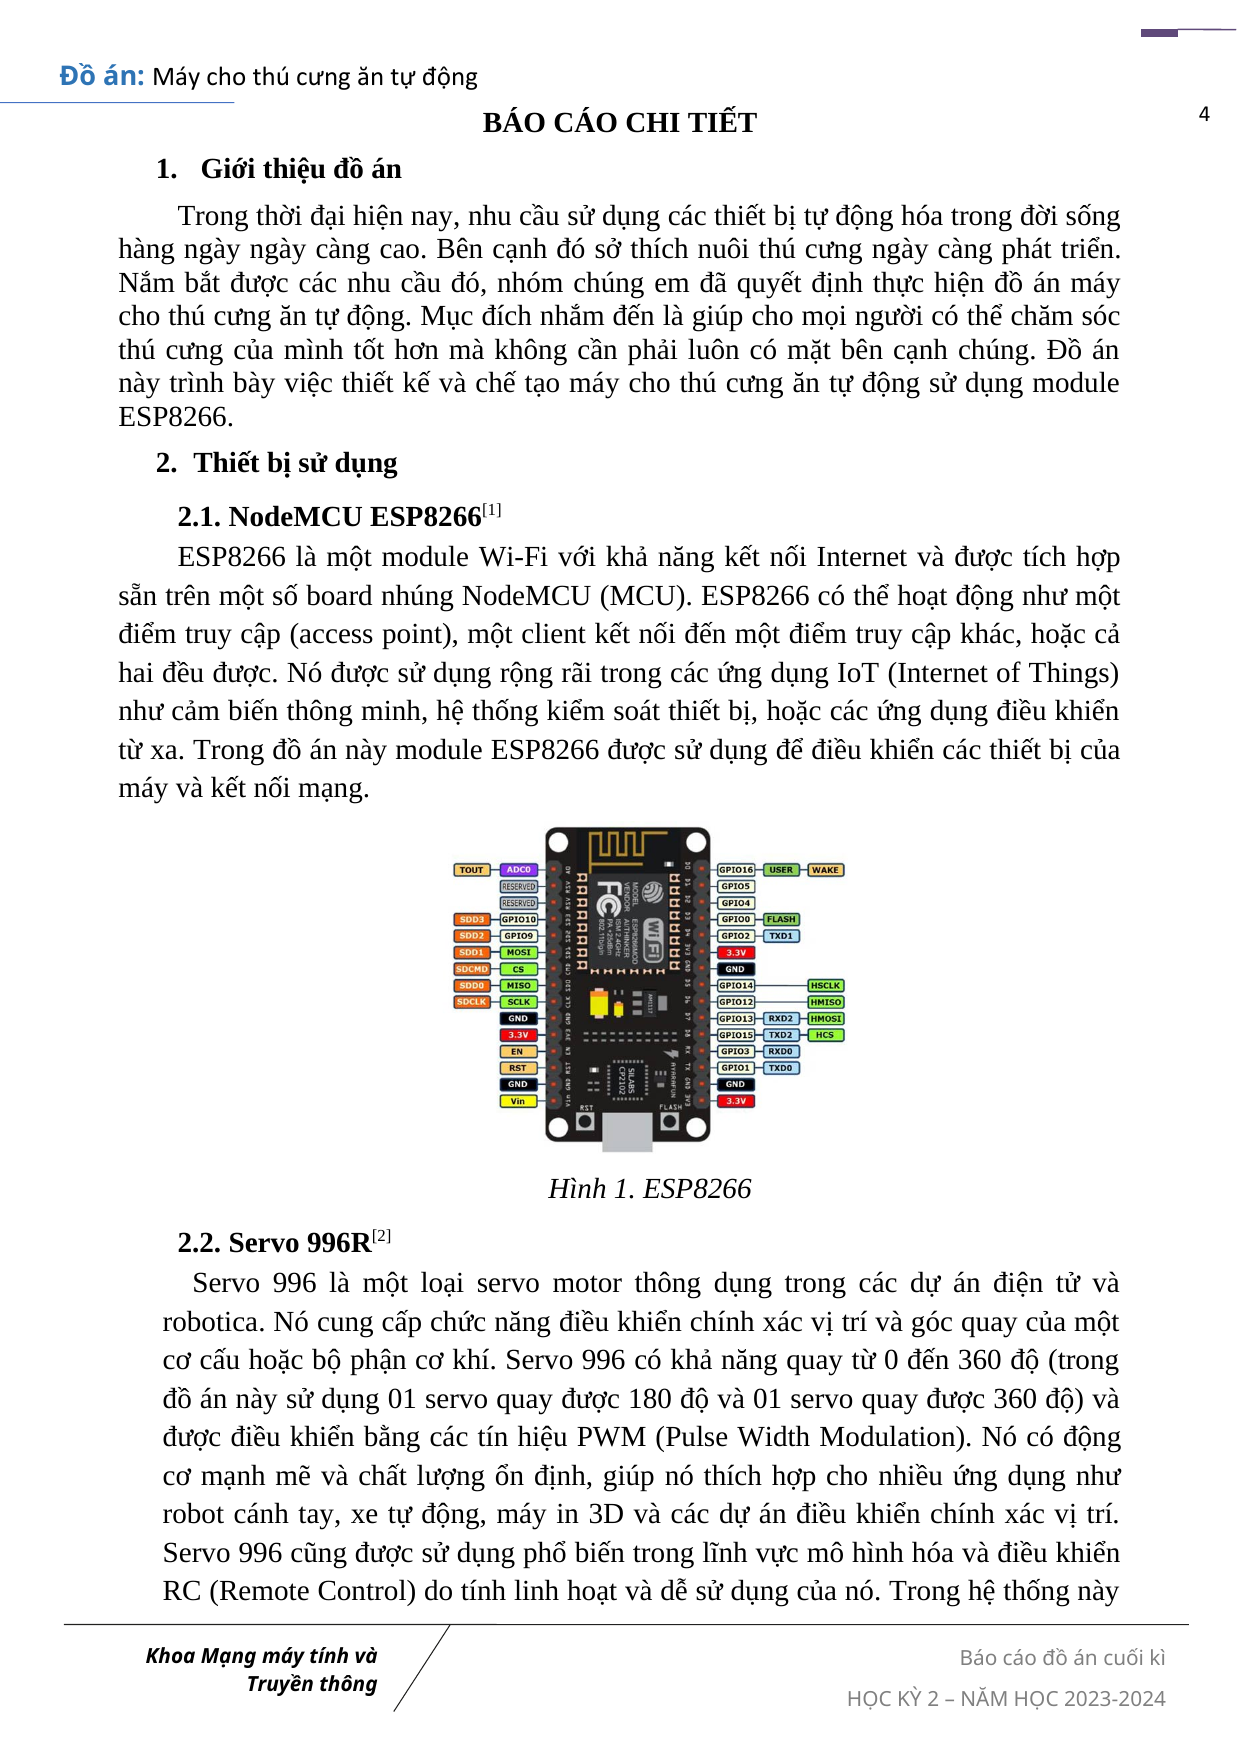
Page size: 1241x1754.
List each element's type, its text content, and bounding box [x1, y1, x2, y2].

text BÁO CÁO CHI TIẾT [118, 106, 1122, 139]
text Hình 1. ESP8266 [118, 1171, 1122, 1204]
list Thiết bị sử dụng [156, 445, 1122, 478]
subtitle 2.1. NodeMCU ESP8266[1] [118, 499, 1122, 533]
list Giới thiệu đồ án [156, 152, 1122, 185]
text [162, 1265, 1122, 1607]
subtitle 2.2. Servo 996R[2] [118, 1225, 1122, 1259]
text ESP8266 là một module Wi-Fi với khả năng kết nối Internet và được tích hợp sẵn trên một số board nhúng NodeMCU (MCU). ESP8266 có thể hoạt động như một điểm truy cập (access point), một client kết nối đến một điểm truy cập khác, hoặc cả hai đều được. Nó được sử dụng rộng rãi trong các ứng dụng IoT (Internet of Things) như cảm biến thông minh, hệ thống kiểm soát thiết bị, hoặc các ứng dụng điều khiển từ xa. Trong đồ án này module ESP8266 được sử dụng để điều khiển các thiết bị của máy và kết nối mạng. [118, 539, 1122, 804]
text Trong thời đại hiện nay, nhu cầu sử dụng các thiết bị tự động hóa trong đời sống hàng ngày ngày càng cao. Bên cạnh đó sở thích nuôi thú cưng ngày càng phát triển. Nắm bắt được các nhu cầu đó, nhóm chúng em đã quyết định thực hiện đồ án máy cho thú cưng ăn tự động. Mục đích nhắm đến là giúp cho mọi người có thể chăm sóc thú cưng của mình tốt hơn mà không cần phải luôn có mặt bên cạnh chúng. Đồ án này trình bày việc thiết kế và chế tạo máy cho thú cưng ăn tự động sử dụng module ESP8266. [118, 198, 1122, 432]
picture [400, 821, 899, 1154]
